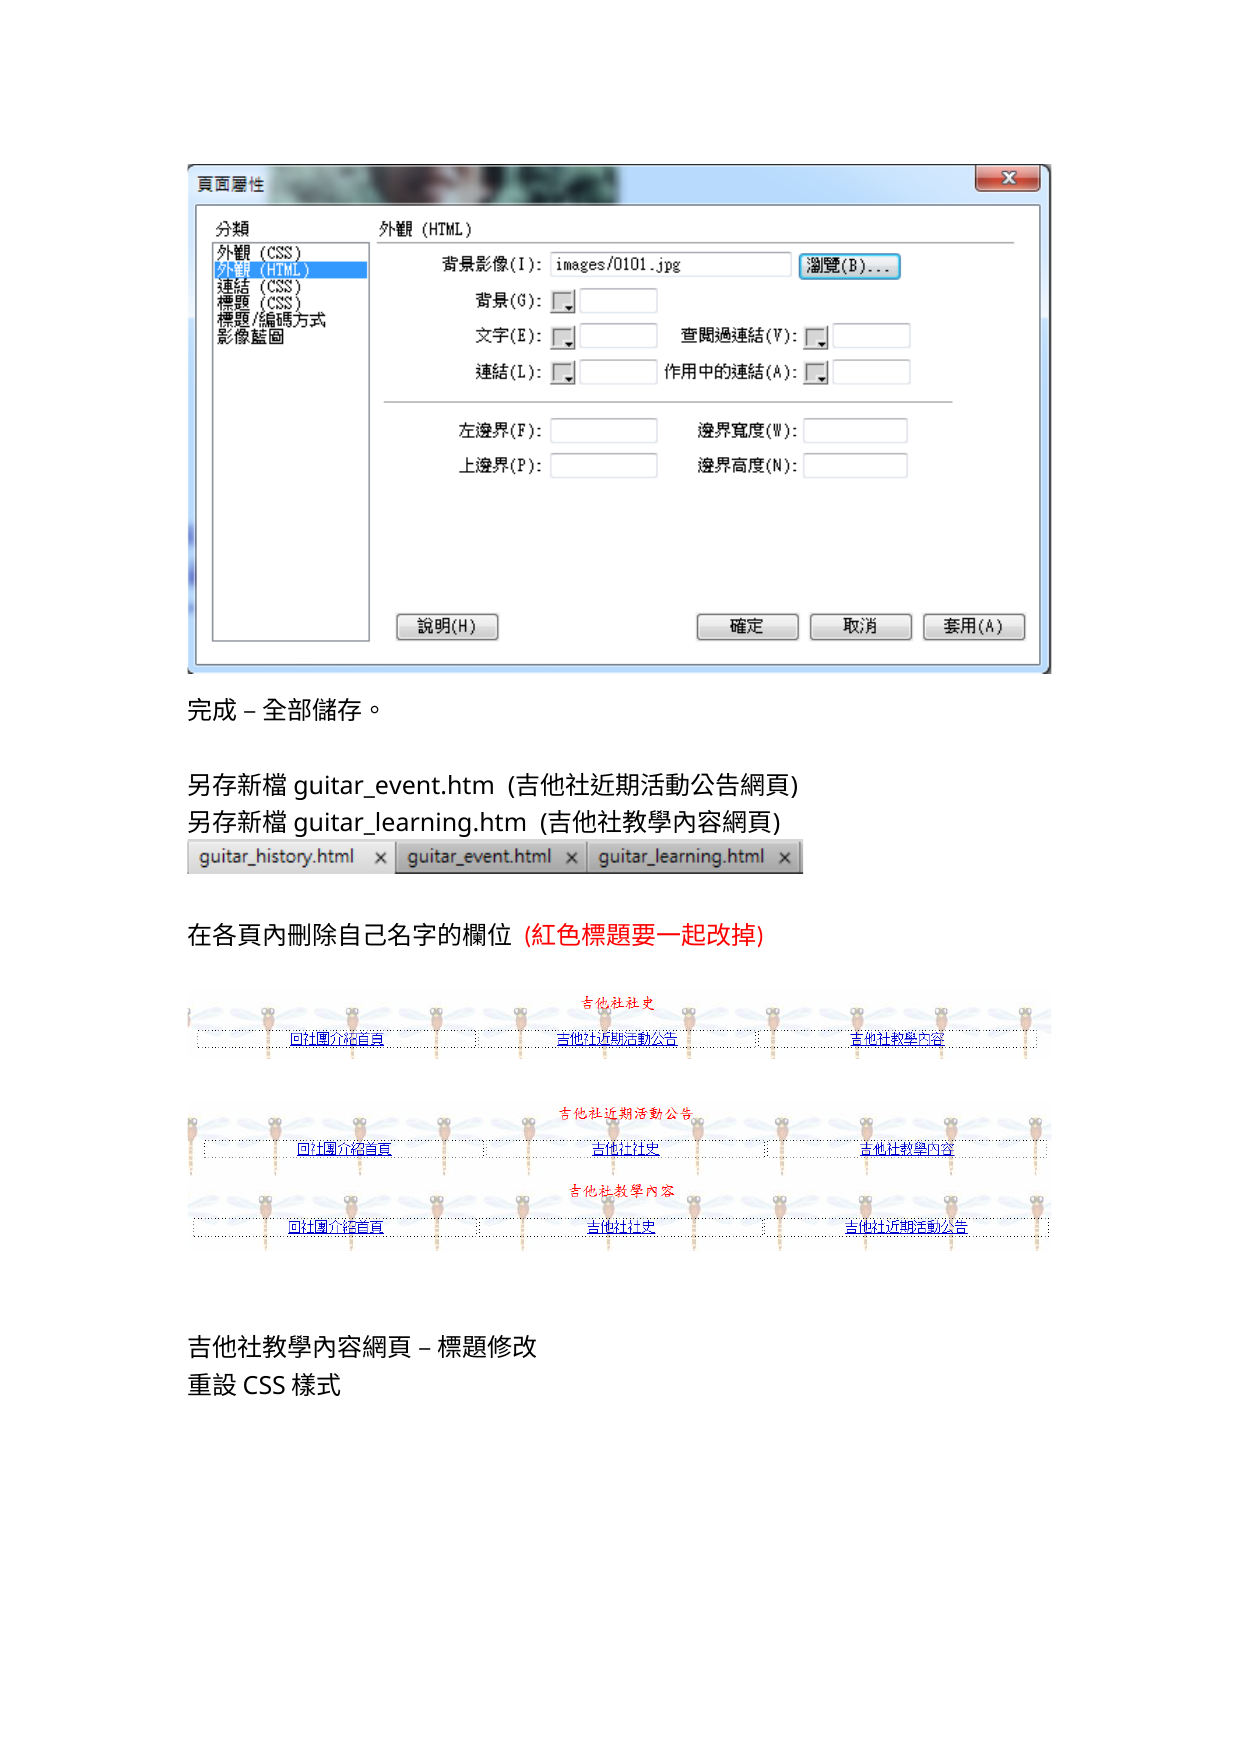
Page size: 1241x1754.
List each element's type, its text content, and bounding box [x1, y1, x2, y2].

picture [187, 1177, 1052, 1251]
text 另存新檔 guitar_event.htm (吉他社近期活動公告網頁) [187, 764, 1053, 802]
picture [187, 839, 804, 874]
text 完成 – 全部儲存。 [187, 689, 1053, 727]
picture [187, 1102, 1052, 1176]
picture [187, 989, 1052, 1059]
picture [187, 164, 1052, 674]
text 重設CSS樣式 [187, 1364, 1053, 1402]
text 另存新檔 guitar_learning.htm (吉他社教學內容網頁) [187, 802, 1053, 839]
text 吉他社教學內容網頁 – 標題修改 [187, 1327, 1053, 1364]
text 在各頁內刪除自己名字的欄位 (紅色標題要一起改掉) [187, 914, 1053, 952]
